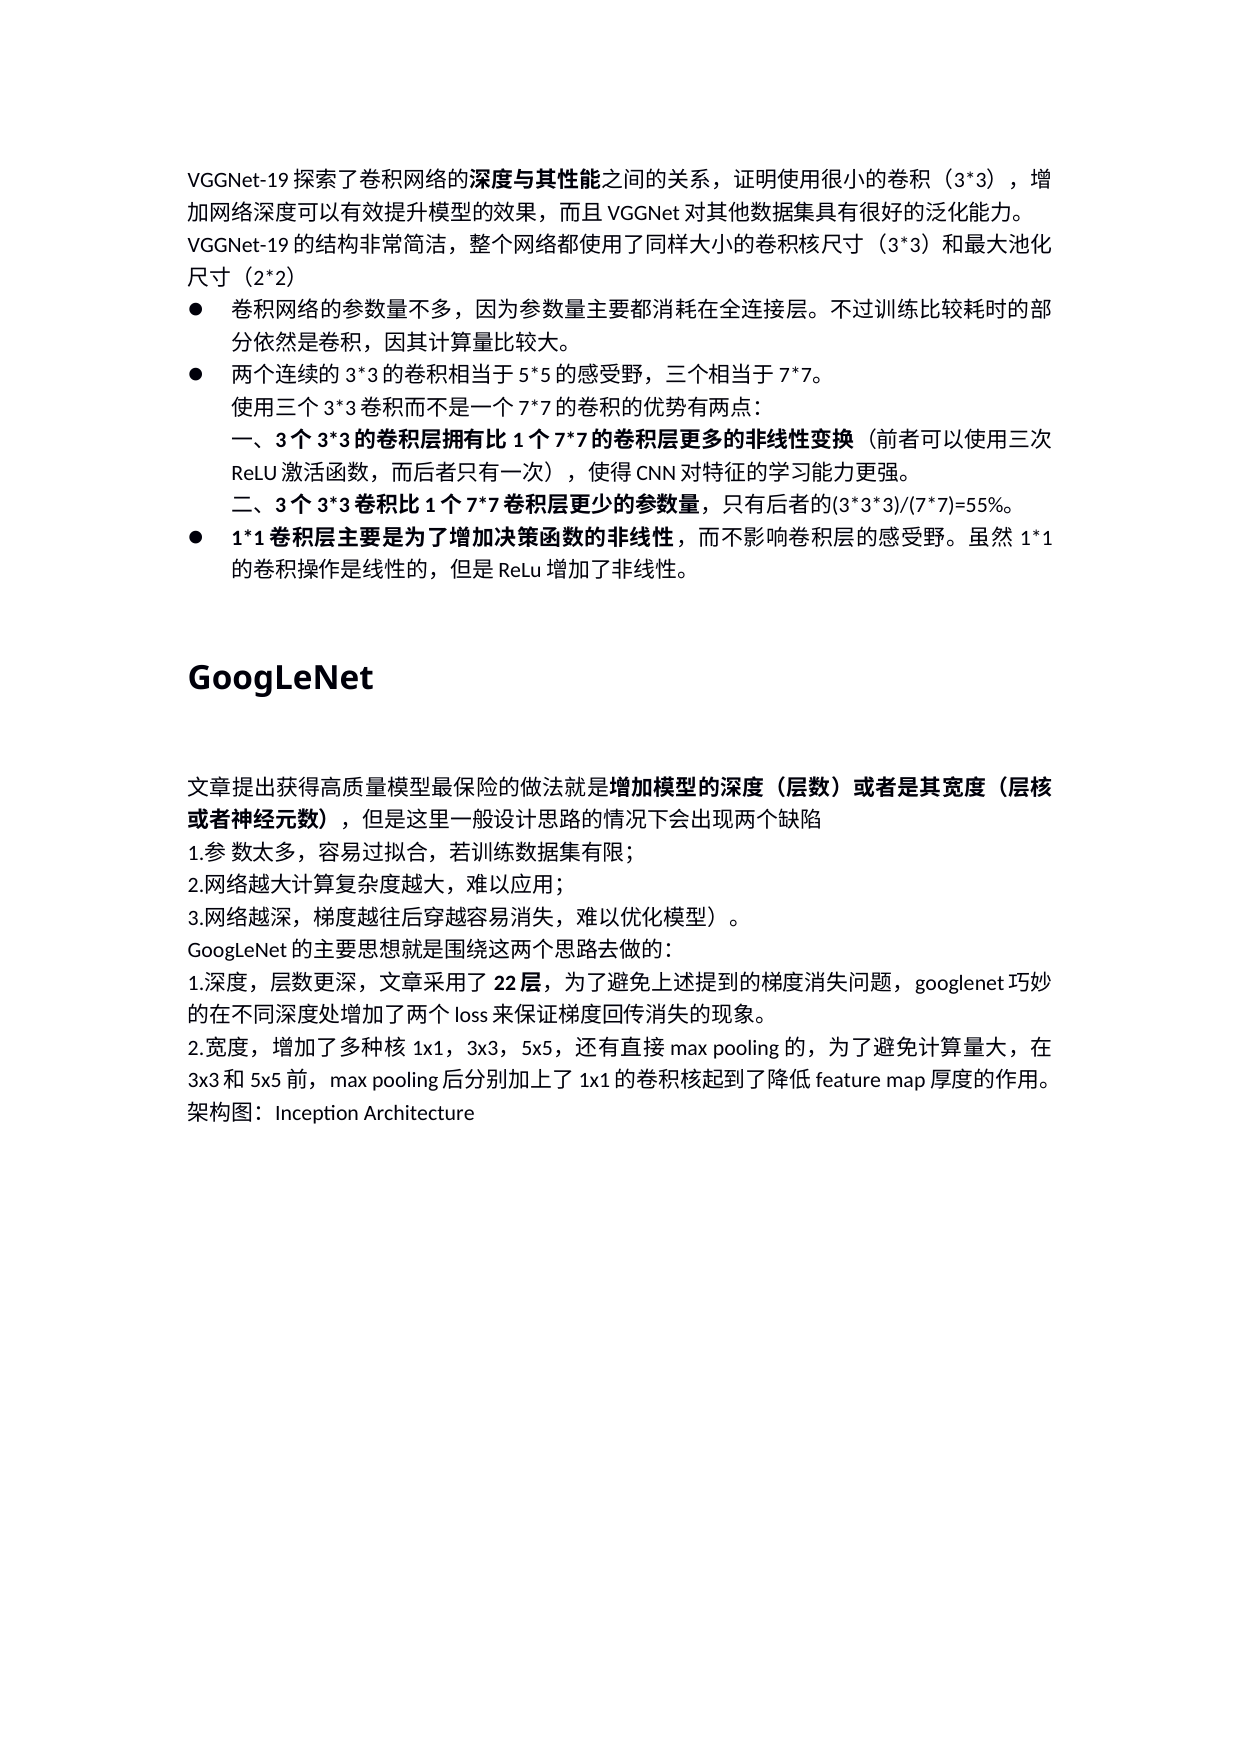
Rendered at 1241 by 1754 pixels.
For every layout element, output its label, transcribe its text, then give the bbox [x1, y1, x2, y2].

text GoogLeNet的主要思想就是围绕这两个思路去做的： [187, 932, 1053, 964]
text 3.网络越深，梯度越往后穿越容易消失，难以优化模型）。 [187, 899, 1053, 932]
list 1*1卷积层主要是为了增加决策函数的非线性，而不影响卷积层的感受野。虽然1*1的卷积操作是线性的，但是ReLu增加了非线性。 [187, 519, 1053, 584]
list 两个连续的3*3的卷积相当于5*5的感受野，三个相当于7*7。 [187, 357, 1053, 389]
text 文章提出获得高质量模型最保险的做法就是增加模型的深度（层数）或者是其宽度（层核或者神经元数），但是这里一般设计思路的情况下会出现两个缺陷 [187, 769, 1053, 834]
list 使用三个3*3卷积而不是一个7*7的卷积的优势有两点： [231, 389, 1053, 422]
text 1.参 数太多，容易过拟合，若训练数据集有限； [187, 834, 1053, 867]
text 2.宽度，增加了多种核 1x1，3x3，5x5，还有直接max pooling的，为了避免计算量大，在3x3和5x5前，max pooling后分别加上了1x1的卷积核起到了降低feature map厚度的作用。 [187, 1029, 1053, 1094]
text 1.深度，层数更深，文章采用了22层，为了避免上述提到的梯度消失问题，googlenet巧妙的在不同深度处增加了两个loss来保证梯度回传消失的现象。 [187, 964, 1053, 1029]
list 一、3个3*3的卷积层拥有比1个7*7的卷积层更多的非线性变换（前者可以使用三次ReLU激活函数，而后者只有一次），使得CNN对特征的学习能力更强。 [231, 422, 1053, 487]
text 2.网络越大计算复杂度越大，难以应用； [187, 867, 1053, 899]
text VGGNet-19探索了卷积网络的深度与其性能之间的关系，证明使用很小的卷积（3*3），增加网络深度可以有效提升模型的效果，而且VGGNet对其他数据集具有很好的泛化能力。 [187, 162, 1053, 227]
subtitle GoogLeNet [187, 644, 1053, 709]
text 架构图：Inception Architecture [187, 1094, 1053, 1127]
text VGGNet-19的结构非常简洁，整个网络都使用了同样大小的卷积核尺寸（3*3）和最大池化尺寸（2*2） [187, 227, 1053, 292]
list 卷积网络的参数量不多，因为参数量主要都消耗在全连接层。不过训练比较耗时的部分依然是卷积，因其计算量比较大。 [187, 292, 1053, 357]
list 二、3个3*3卷积比1个7*7卷积层更少的参数量，只有后者的(3*3*3)/(7*7)=55%。 [231, 487, 1053, 519]
